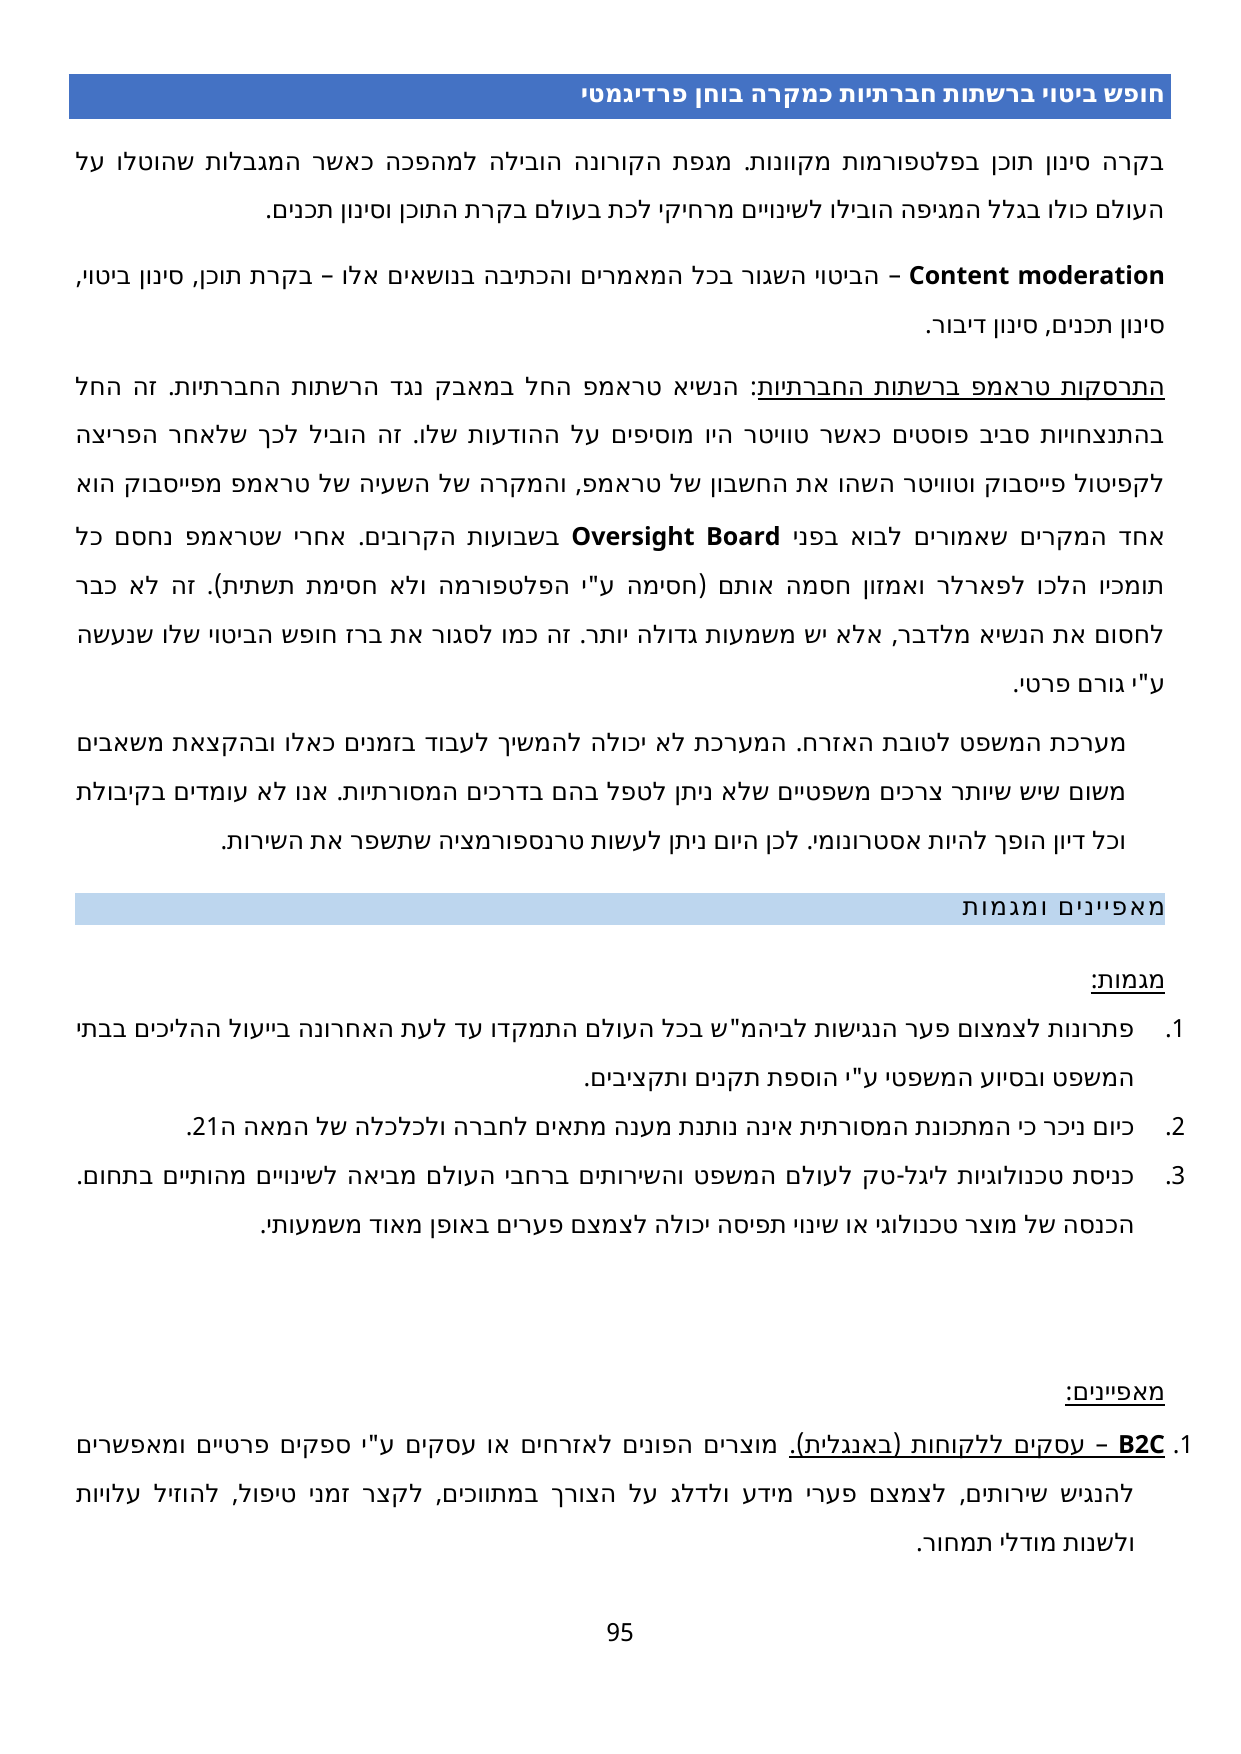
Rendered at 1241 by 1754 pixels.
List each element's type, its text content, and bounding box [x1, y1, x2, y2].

list פתרונות לצמצום פער הנגישות לביהמ"ש בכל העולם התמקדו עד לעת האחרונה בייעול ההליכים בבתי המשפט ובסיוע המשפטי ע"י הוספת תקנים ותקציבים. [75, 1015, 1165, 1097]
list כיום ניכר כי המתכונת המסורתית אינה נותנת מענה מתאים לחברה ולכלכלה של המאה ה21. [75, 1113, 1165, 1146]
subtitle מאפיינים ומגמות [75, 893, 1165, 925]
text מאפיינים: [75, 1378, 1165, 1411]
text מגמות: [75, 966, 1165, 999]
list B2C – עסקים ללקוחות (באנגלית). מוצרים הפונים לאזרחים או עסקים ע"י ספקים פרטיים ומאפשרים להנגיש שירותים, לצמצם פערי מידע ולדלג על הצורך במתווכים, לקצר זמני טיפול, להוזיל עלויות ולשנות מודלי תמחור. [75, 1427, 1173, 1562]
list שינוי תפיסה של העולם והממשלה - מטרת עולם המשפט היא לתת שירות לאזרח. המטרה לבסוף של ביהמ"ש היא לאו דווקא לייצר צדק אלא יותר כמו לפתור את הבעיה של מי שמגיע לפתחו – האם שופט תופס עצמו כמי שצריך לכתוב פס"ד מדויק ביותר לא משנה באיזה זמן או עלות?. יש שינוי תפיסה של מערכת המשפט לטובת האזרח. המערכת לא יכולה להמשיך לעבוד בזמנים כאלו ובהקצאת משאבים משום שיש שיותר צרכים משפטיים שלא ניתן לטפל בהם בדרכים המסורתיות. אנו לא עומדים בקיבולת וכל דיון הופך להיות אסטרונומי. לכן היום ניתן לעשות טרנספורמציה שתשפר את השירות. [75, 729, 1165, 860]
list כניסת טכנולוגיות ליגל-טק לעולם המשפט והשירותים ברחבי העולם מביאה לשינויים מהותיים בתחום. הכנסה של מוצר טכנולוגי או שינוי תפיסה יכולה לצמצם פערים באופן מאוד משמעותי. [75, 1162, 1165, 1243]
